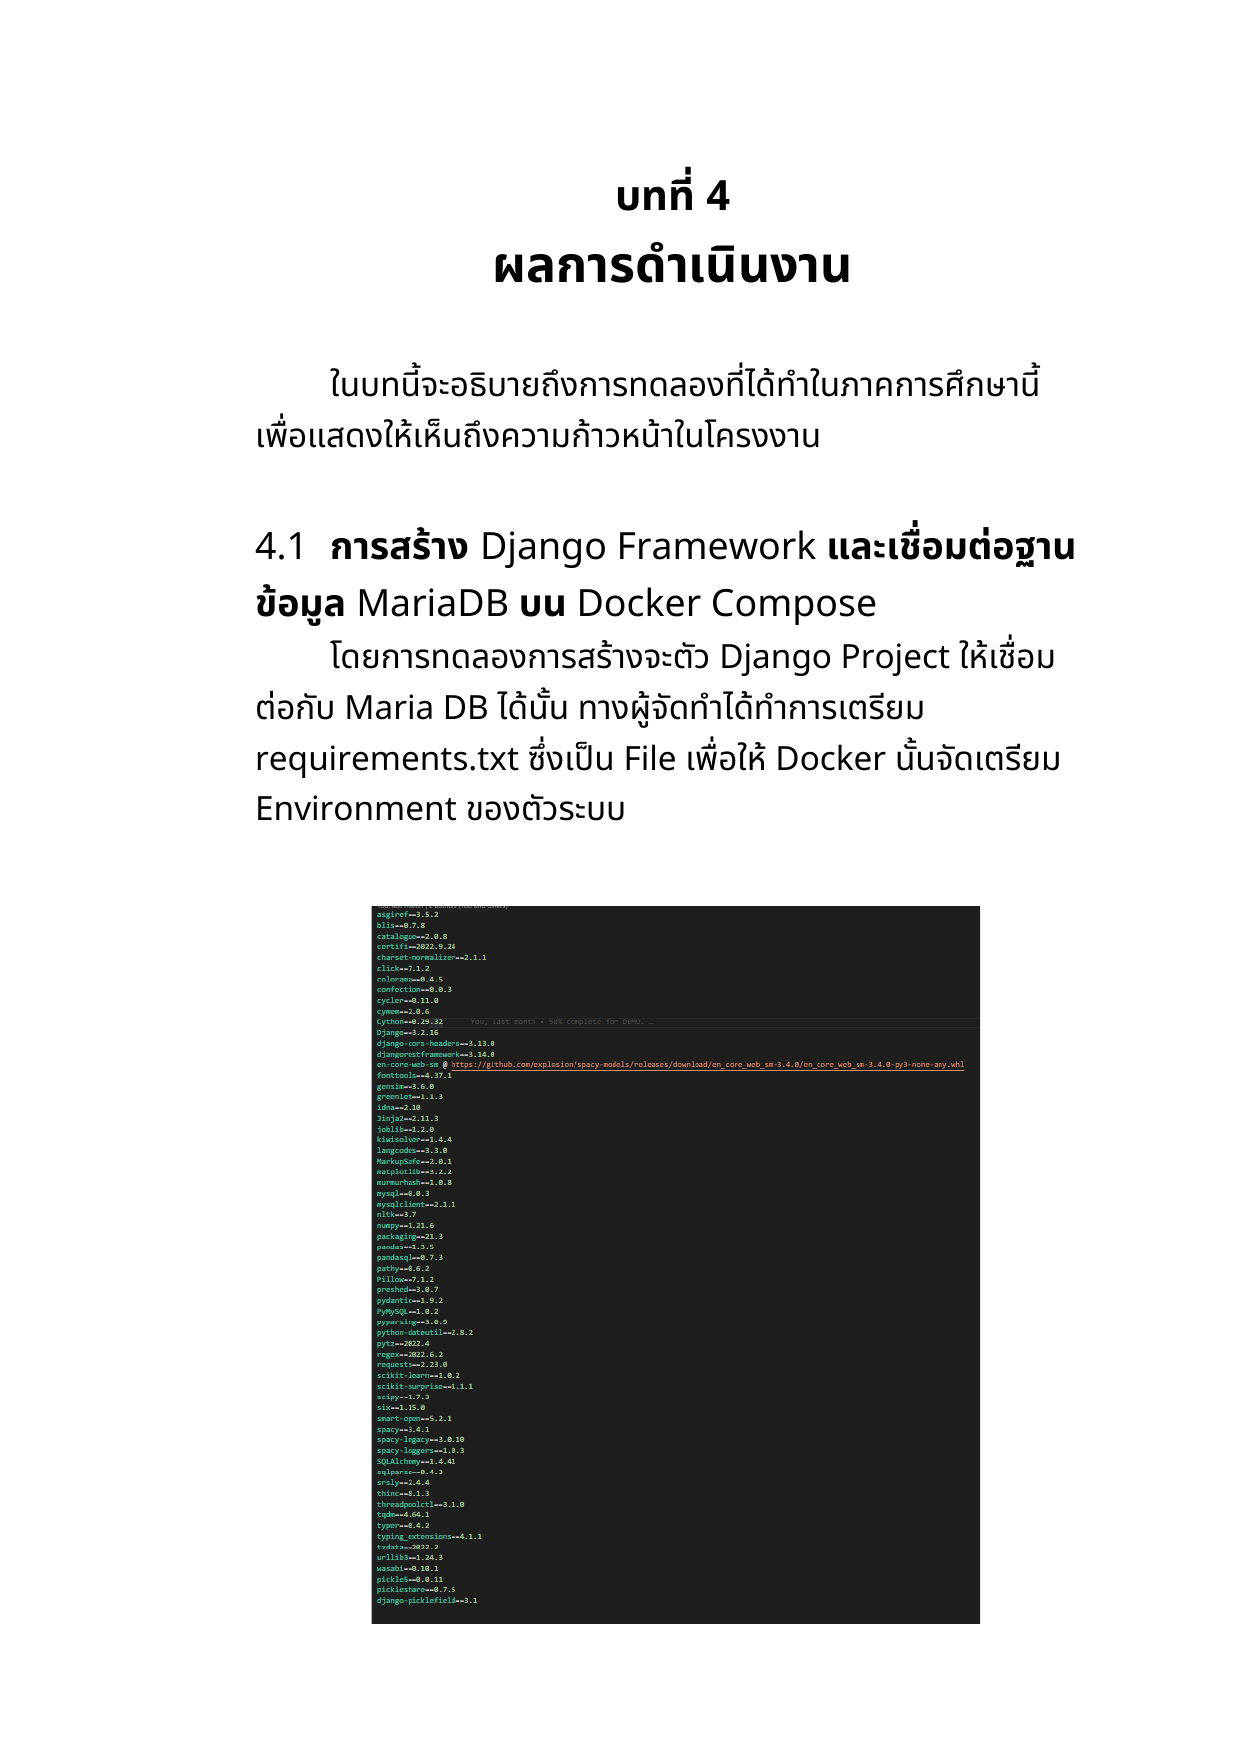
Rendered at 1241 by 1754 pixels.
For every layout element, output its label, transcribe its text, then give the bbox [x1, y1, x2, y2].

picture [371, 906, 980, 1624]
text บทที่ 4 [255, 166, 1090, 229]
text ในบทนี้จะอธิบายถึงการทดลองที่ได้ทำในภาคการศึกษานี้ เพื่อแสดงให้เห็นถึงความก้าวหน้าในโครงงาน [255, 361, 1090, 462]
text ผลการดำเนินงาน [255, 229, 1090, 305]
list การสร้าง Django Framework และเชื่อมต่อฐานข้อมูล MariaDB บน Docker Compose [255, 519, 1090, 633]
text โดยการทดลองการสร้างจะตัว Django Project ให้เชื่อมต่อกับ Maria DB ได้นั้น ทางผู้จัดทำได้ทำการเตรียม requirements.txt ซึ่งเป็น File เพื่อให้ Docker นั้นจัดเตรียม Environment ของตัวระบบ [255, 633, 1090, 836]
